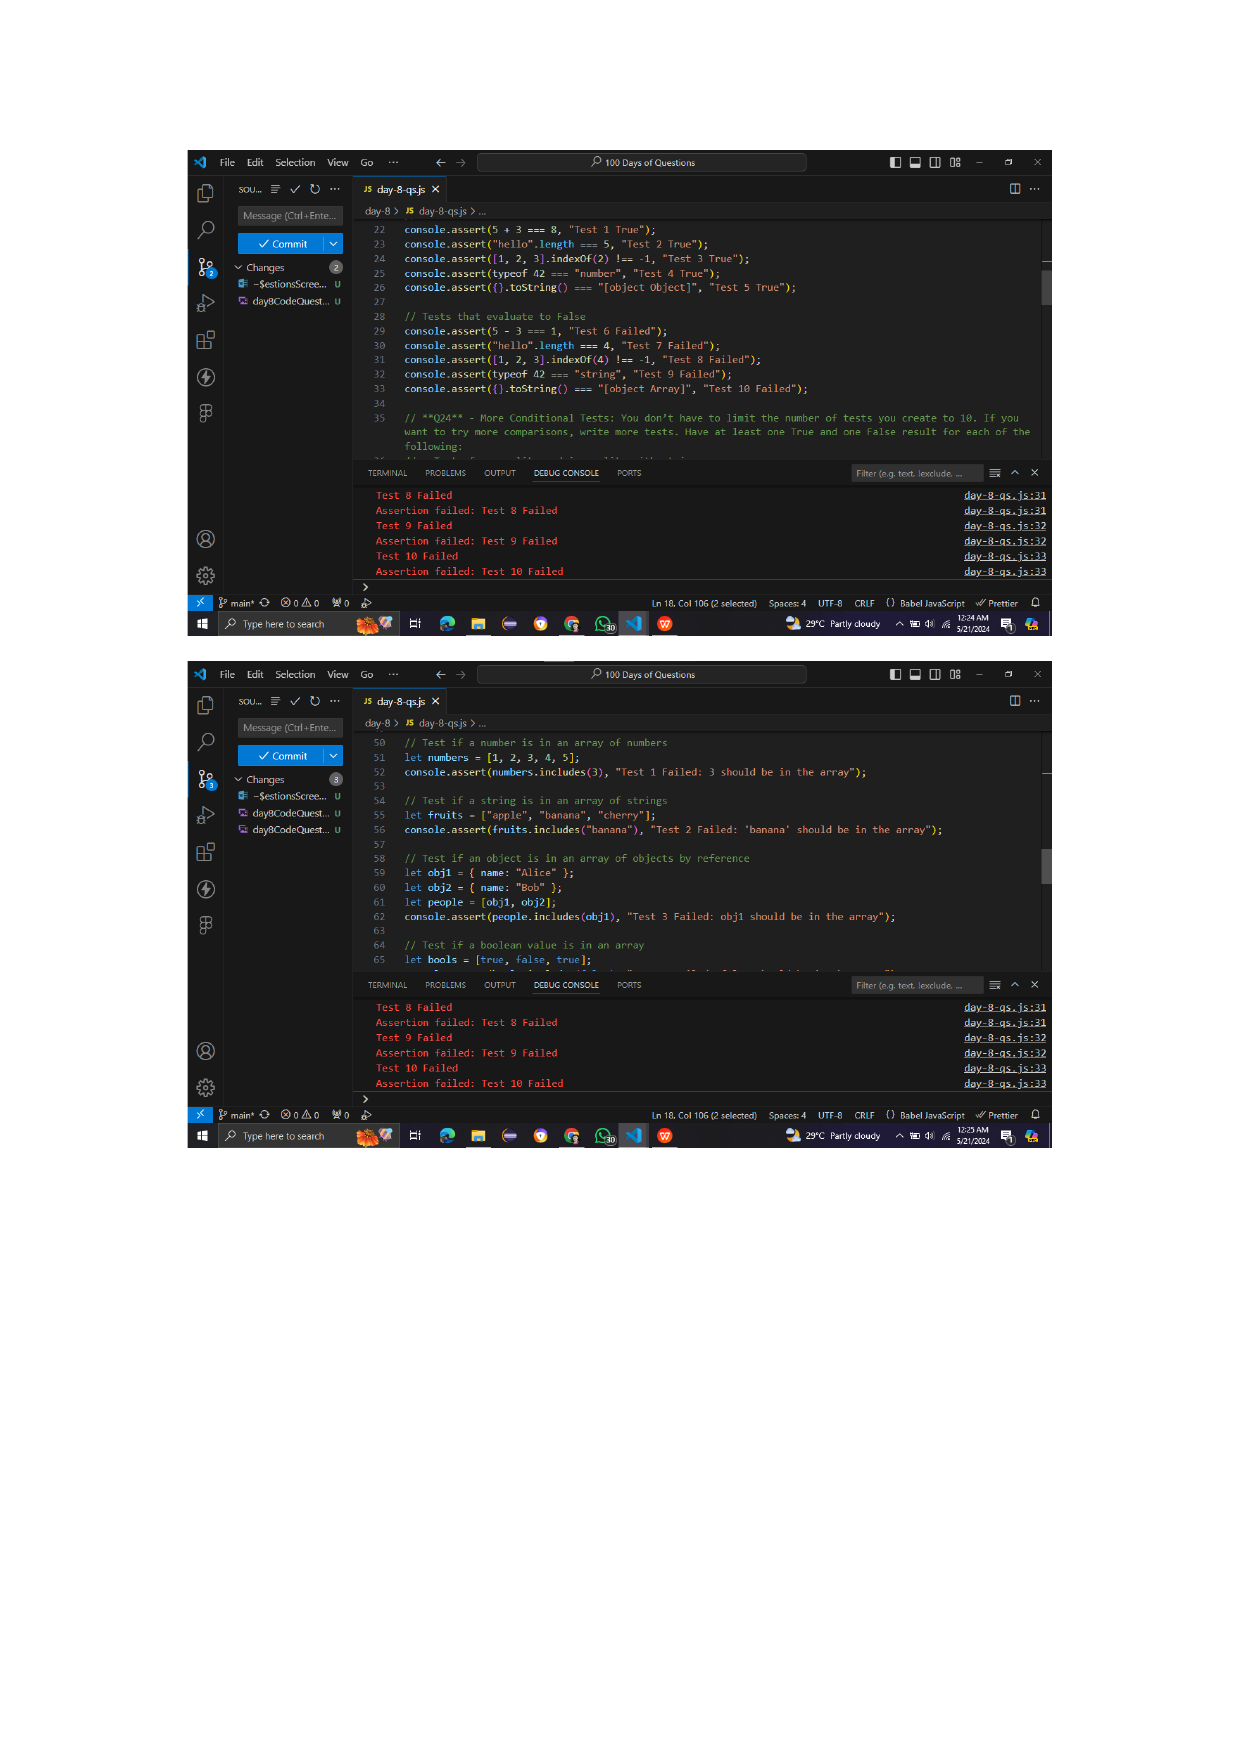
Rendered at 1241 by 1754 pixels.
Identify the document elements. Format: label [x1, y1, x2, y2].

picture [187, 661, 1052, 1148]
picture [187, 150, 1052, 636]
